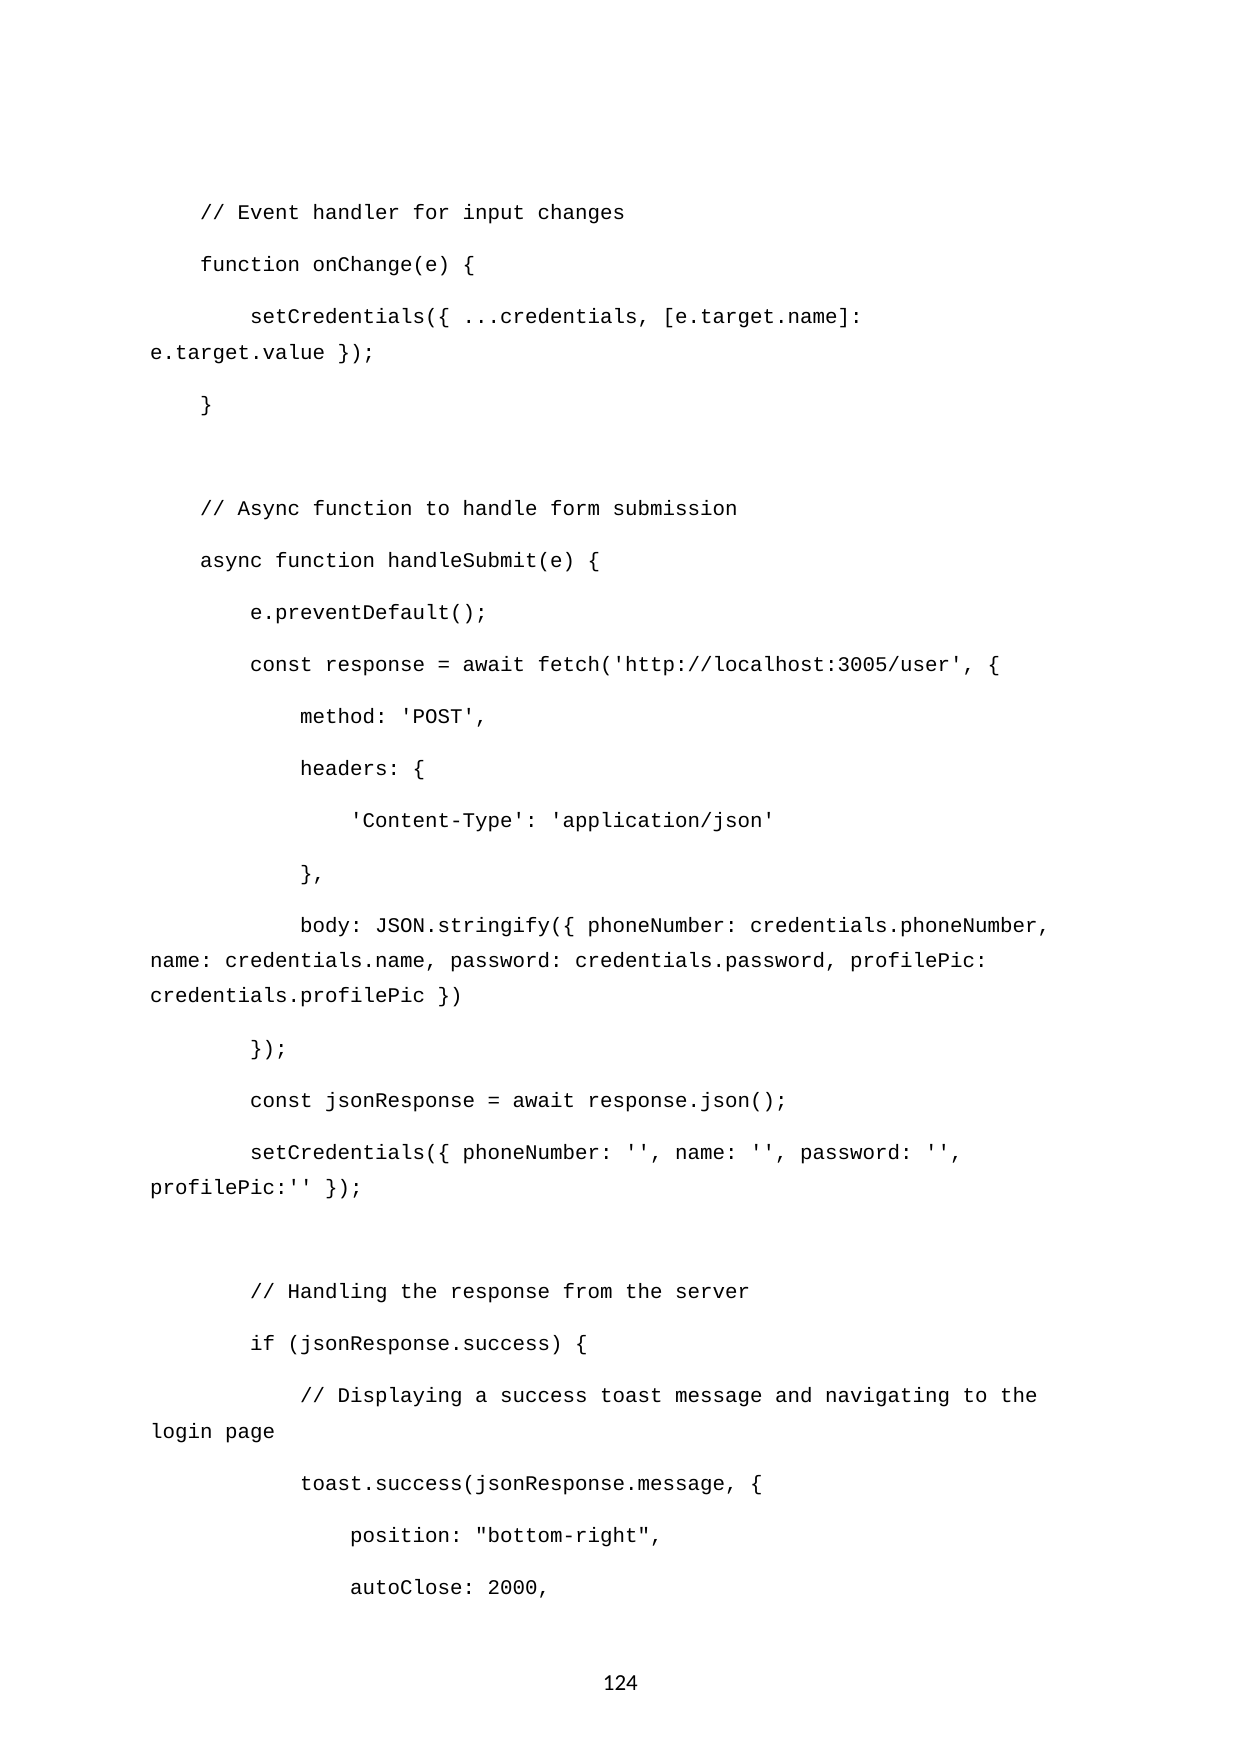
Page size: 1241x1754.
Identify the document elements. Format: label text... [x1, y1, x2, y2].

text headers: { [150, 758, 1090, 782]
text 'Content-Type': 'application/json' [150, 810, 1090, 834]
text const jsonResponse = await response.json(); [150, 1089, 1090, 1113]
text // Event handler for input changes [150, 202, 1090, 226]
text setCredentials({ ...credentials, [e.target.name]: e.target.value }); [150, 306, 1090, 365]
text // Handling the response from the server [150, 1281, 1090, 1305]
text toast.success(jsonResponse.message, { [150, 1473, 1090, 1497]
text const response = await fetch('http://localhost:3005/user', { [150, 654, 1090, 678]
text }); [150, 1037, 1090, 1061]
text autoClose: 2000, [150, 1577, 1090, 1601]
text e.preventDefault(); [150, 602, 1090, 626]
text async function handleSubmit(e) { [150, 550, 1090, 574]
text }, [150, 862, 1090, 886]
text setCredentials({ phoneNumber: '', name: '', password: '', profilePic:'' }); [150, 1142, 1090, 1201]
text function onChange(e) { [150, 254, 1090, 278]
text method: 'POST', [150, 706, 1090, 730]
text if (jsonResponse.success) { [150, 1333, 1090, 1357]
text body: JSON.stringify({ phoneNumber: credentials.phoneNumber, name: credentials.name, password: credentials.password, profilePic: credentials.profilePic }) [150, 914, 1090, 1009]
text // Displaying a success toast message and navigating to the login page [150, 1385, 1090, 1444]
text } [150, 394, 1090, 417]
text position: "bottom-right", [150, 1525, 1090, 1549]
text // Async function to handle form submission [150, 498, 1090, 522]
